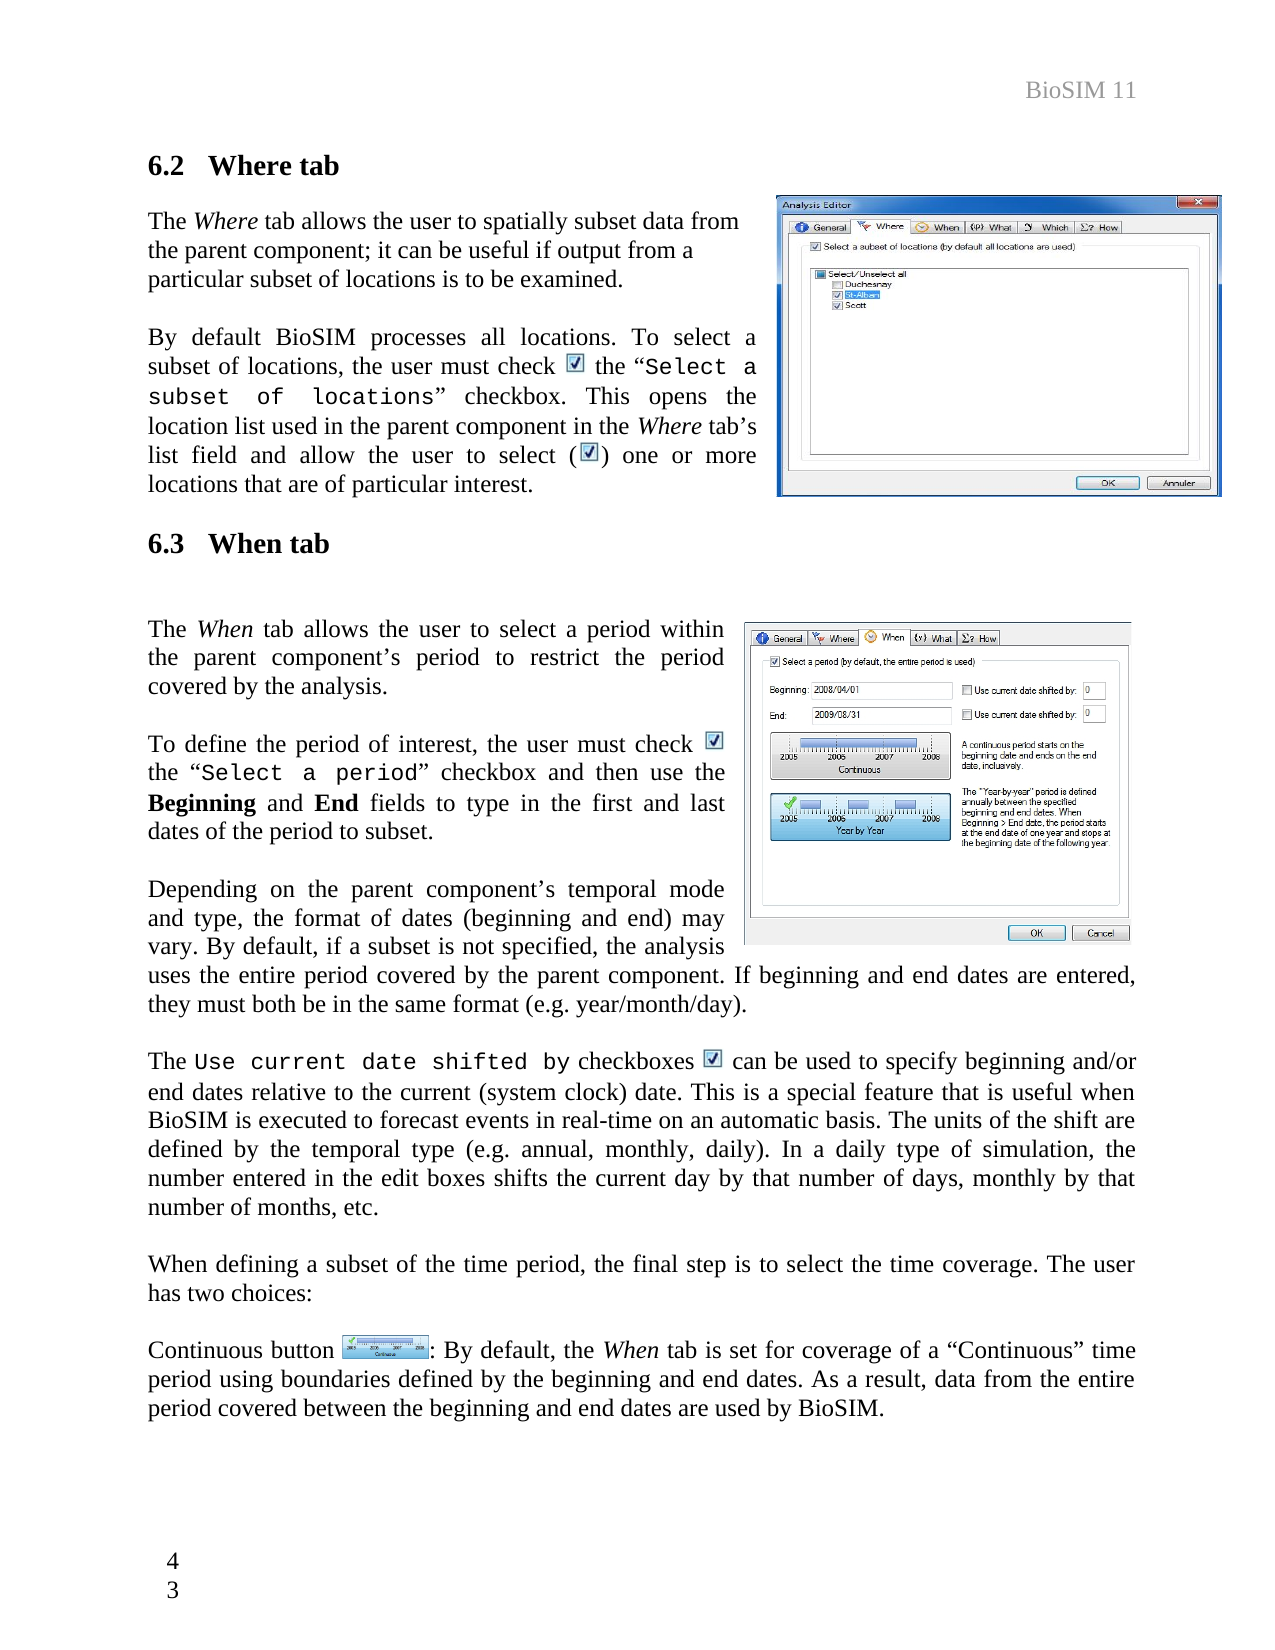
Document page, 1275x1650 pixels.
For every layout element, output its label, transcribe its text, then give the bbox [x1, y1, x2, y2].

text The Where tab allows the user to spatially subset data from the parent component; it can be useful if output from a particular subset of locations is to be examined. [148, 206, 775, 293]
text The When tab allows the user to select a period within the parent component’s period to restrict the period covered by the analysis. [148, 614, 1137, 700]
text Depending on the parent component’s temporal mode and type, the format of dates (beginning and end) may vary. By default, if a subset is not specified, the analysis uses the entire period covered by the parent component. If beginning and end dates are entered, they must both be in the same format (e.g. year/month/day). [148, 874, 1137, 1018]
text By default BioSIM processes all locations. To select a subset of locations, the user must check the “Select a subset of locations” checkbox. This opens the location list used in the parent component in the Where tab’s list field and allow the user to select () one or more locations that are of particular interest. [148, 322, 1137, 498]
picture [702, 1047, 725, 1070]
picture [775, 195, 1222, 496]
text The Use current date shifted by checkboxes can be used to specify beginning and/or end dates relative to the current (system clock) date. This is a special feature that is useful when BioSIM is executed to forecast events in real-time on an automatic basis. The units of the shift are defined by the temporal type (e.g. annual, monthly, daily). In a daily type of simulation, the number entered in the edit boxes shifts the current day by that number of days, monthly by that number of months, etc. [148, 1046, 1137, 1220]
picture [703, 729, 726, 752]
picture [342, 1335, 429, 1359]
picture [577, 441, 601, 464]
picture [744, 622, 1132, 945]
text When defining a subset of the time period, the final step is to select the time coverage. The user has two choices: [148, 1249, 1137, 1307]
subtitle Where tab [148, 148, 1137, 181]
picture [563, 351, 587, 375]
subtitle When tab [148, 526, 1137, 560]
text To define the period of interest, the user must check the “Select a period” checkbox and then use the Beginning and End fields to type in the first and last dates of the period to subset. [148, 729, 744, 845]
text Continuous button : By default, the When tab is set for coverage of a “Continuous” time period using boundaries defined by the beginning and end dates. As a result, data from the entire period covered between the beginning and end dates are used by BioSIM. [148, 1335, 1137, 1422]
